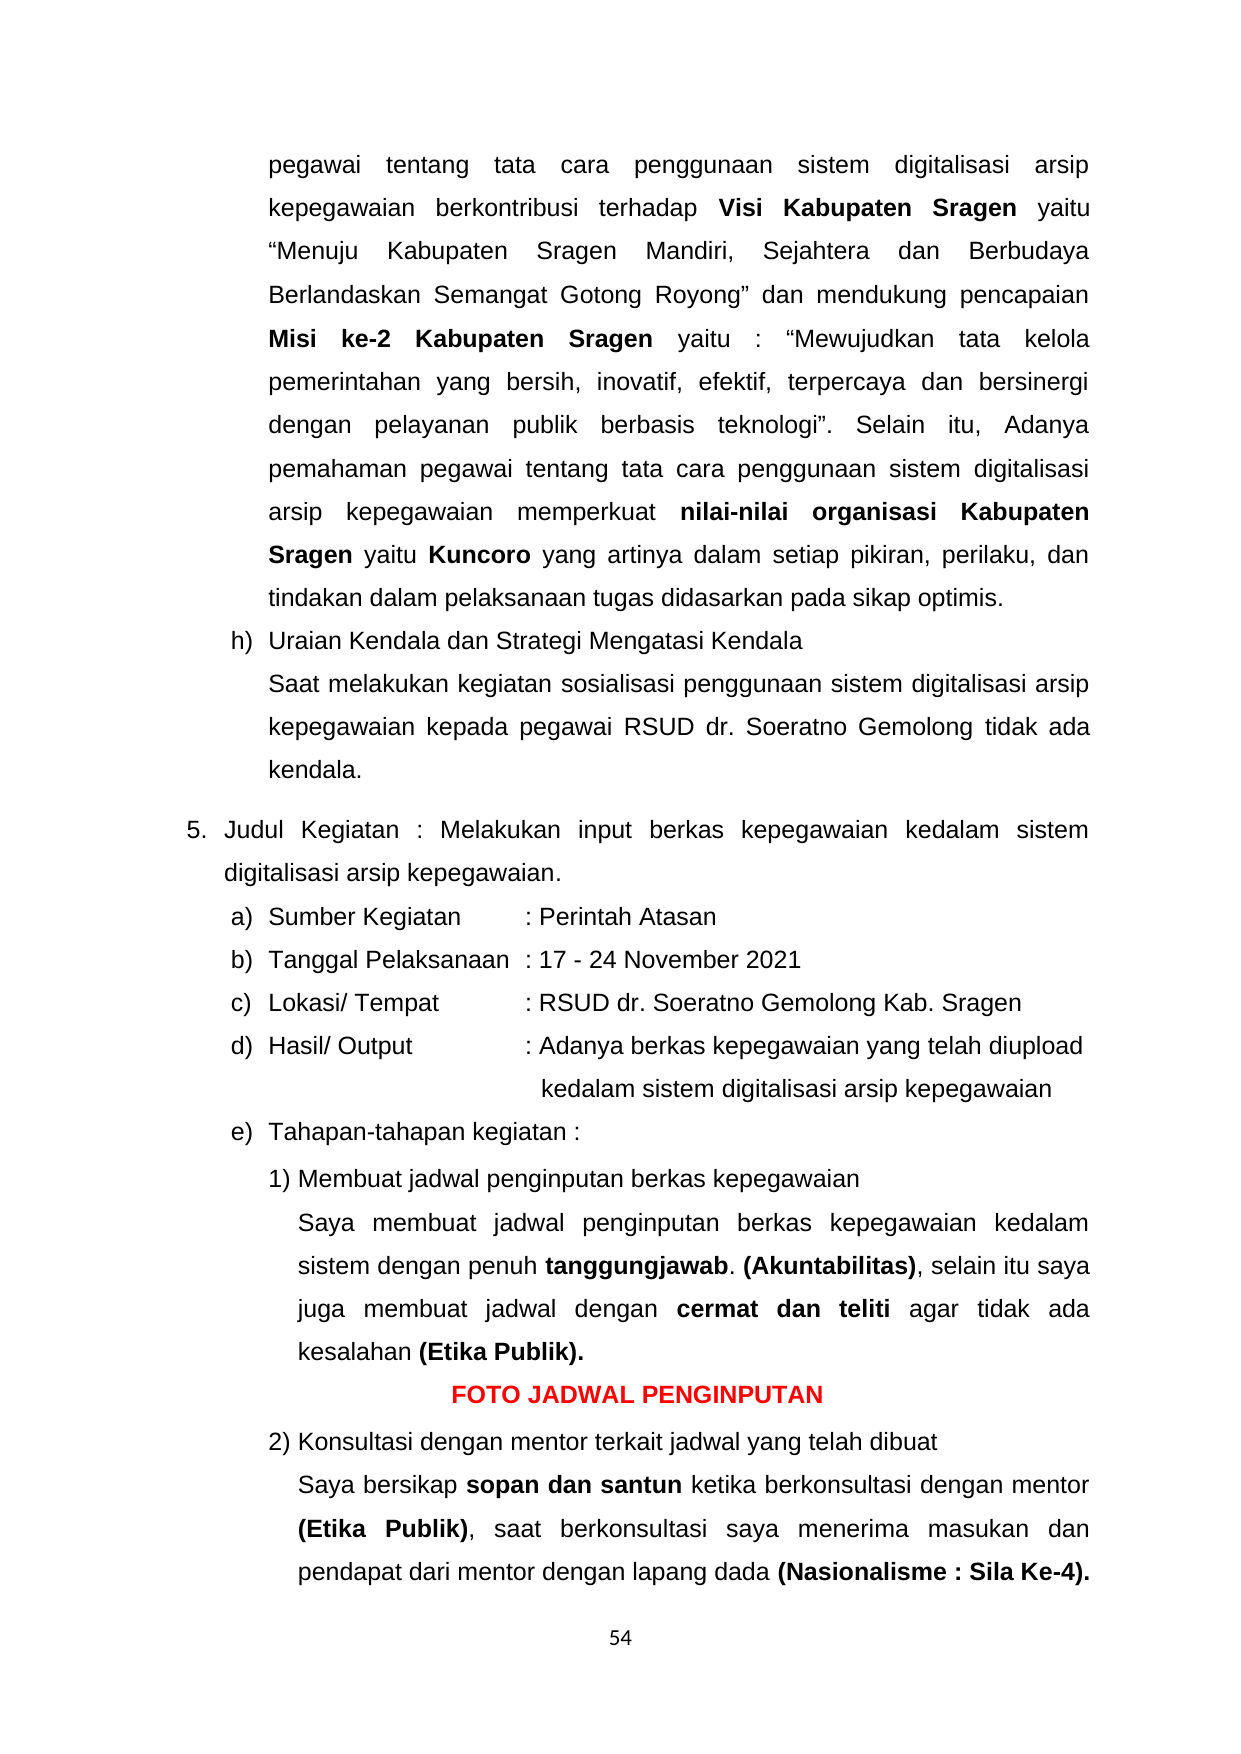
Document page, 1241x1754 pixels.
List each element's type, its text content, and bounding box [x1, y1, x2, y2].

list kedalam sistem digitalisasi arsip kepegawaian [534, 1074, 1090, 1103]
list Sumber Kegiatan : Perintah Atasan [231, 902, 1090, 930]
text Saya bersikap sopan dan santun ketika berkonsultasi dengan mentor (Etika Publik), saat berkonsultasi saya menerima masukan dan pendapat dari mentor dengan lapang dada (Nasionalisme : Sila Ke-4). [298, 1471, 1090, 1586]
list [268, 150, 1090, 612]
list Tanggal Pelaksanaan : 17 - 24 November 2021 [231, 945, 1090, 973]
list Saat melakukan kegiatan sosialisasi penggunaan sistem digitalisasi arsip kepegawaian kepada pegawai RSUD dr. Soeratno Gemolong tidak ada kendala. [268, 669, 1090, 784]
text Saya membuat jadwal penginputan berkas kepegawaian kedalam sistem dengan penuh tanggungjawab. (Akuntabilitas), selain itu saya juga membuat jadwal dengan cermat dan teliti agar tidak ada kesalahan (Etika Publik). [298, 1208, 1090, 1366]
list Uraian Kendala dan Strategi Mengatasi Kendala [231, 626, 1090, 655]
text FOTO JADWAL PENGINPUTAN [184, 1380, 1090, 1409]
subtitle Membuat jadwal penginputan berkas kepegawaian [268, 1164, 1090, 1193]
list Hasil/ Output : Adanya berkas kepegawaian yang telah diupload [231, 1031, 1090, 1060]
list Lokasi/ Tempat : RSUD dr. Soeratno Gemolong Kab. Sragen [231, 988, 1090, 1017]
subtitle Konsultasi dengan mentor terkait jadwal yang telah dibuat [268, 1427, 1090, 1456]
list Tahapan-tahapan kegiatan : [231, 1117, 1090, 1146]
subtitle Judul Kegiatan : Melakukan input berkas kepegawaian kedalam sistem digitalisasi arsip kepegawaian. [186, 815, 1090, 887]
